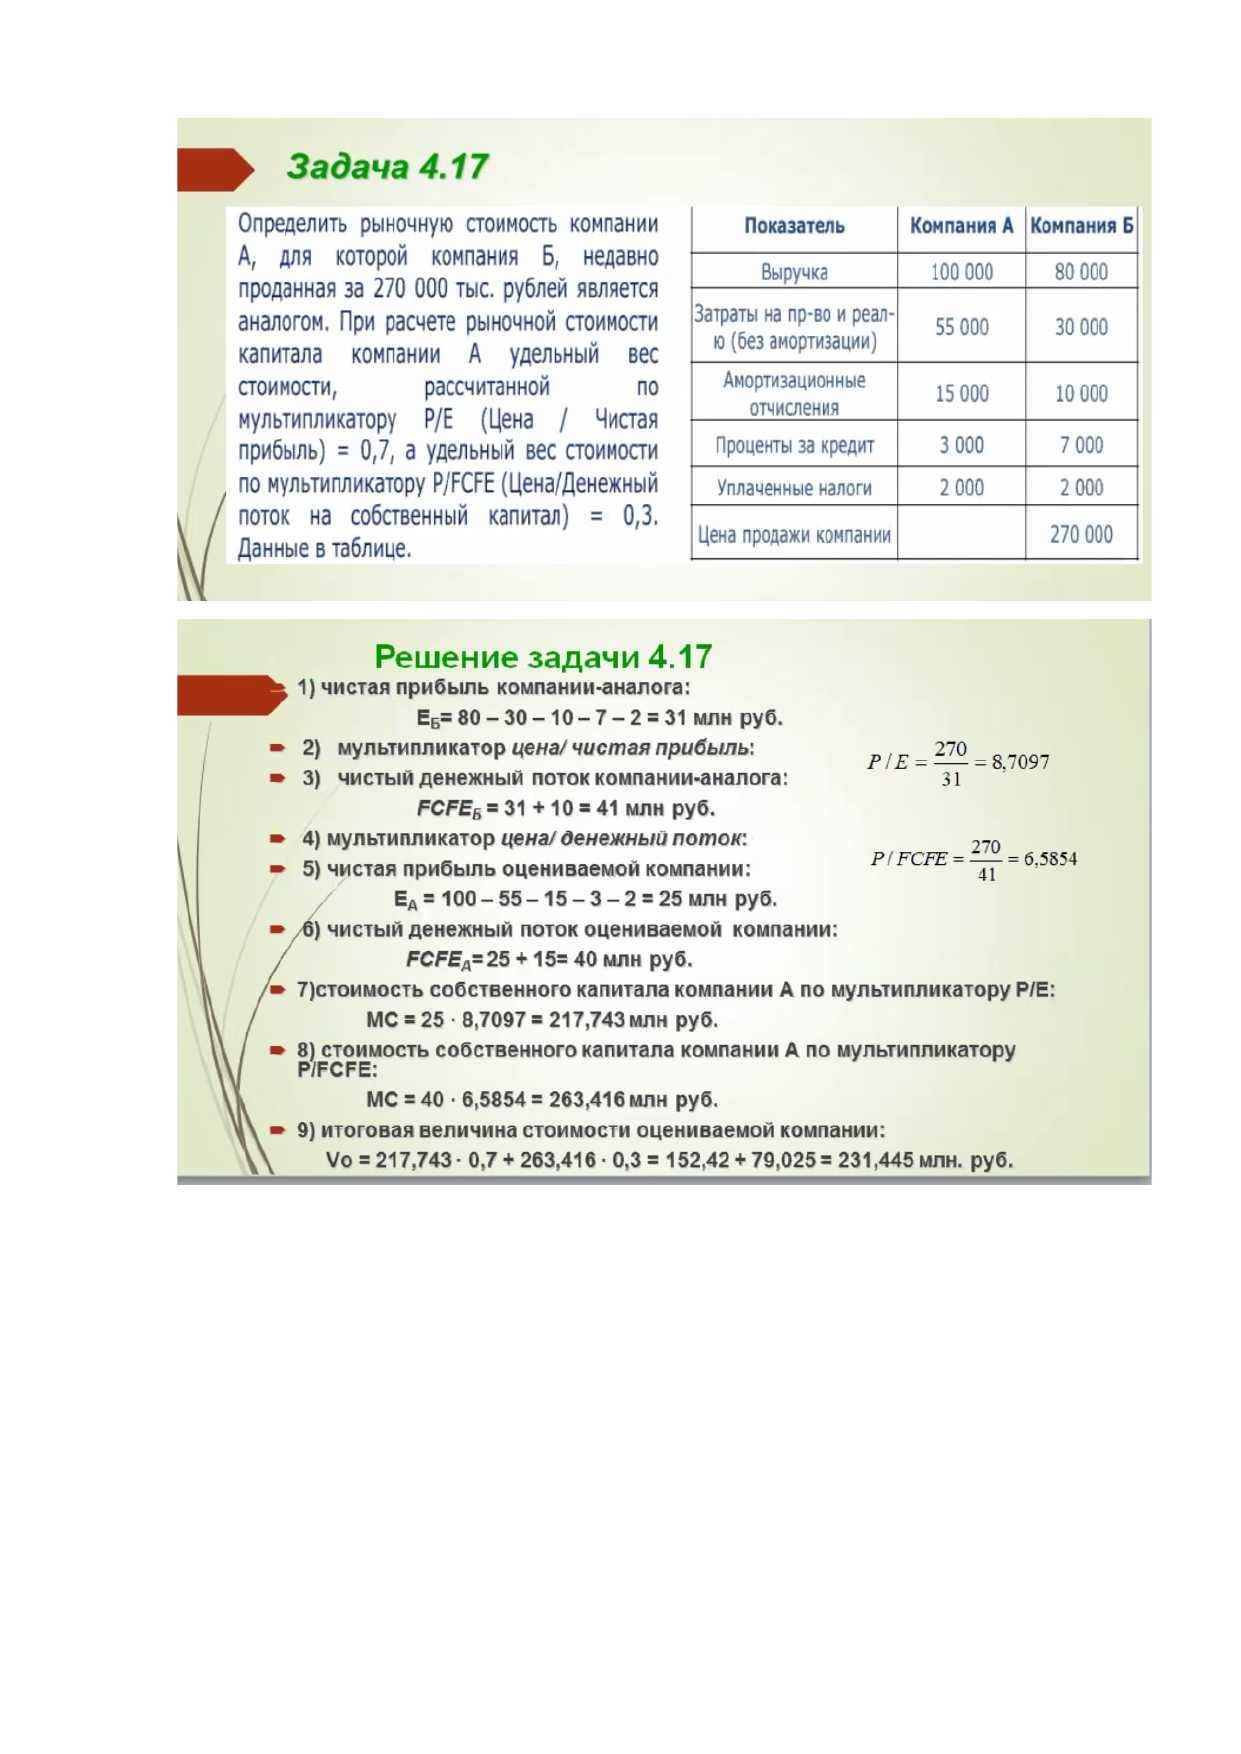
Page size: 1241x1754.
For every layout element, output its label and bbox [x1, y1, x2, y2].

picture [177, 619, 1152, 1185]
picture [177, 118, 1152, 601]
